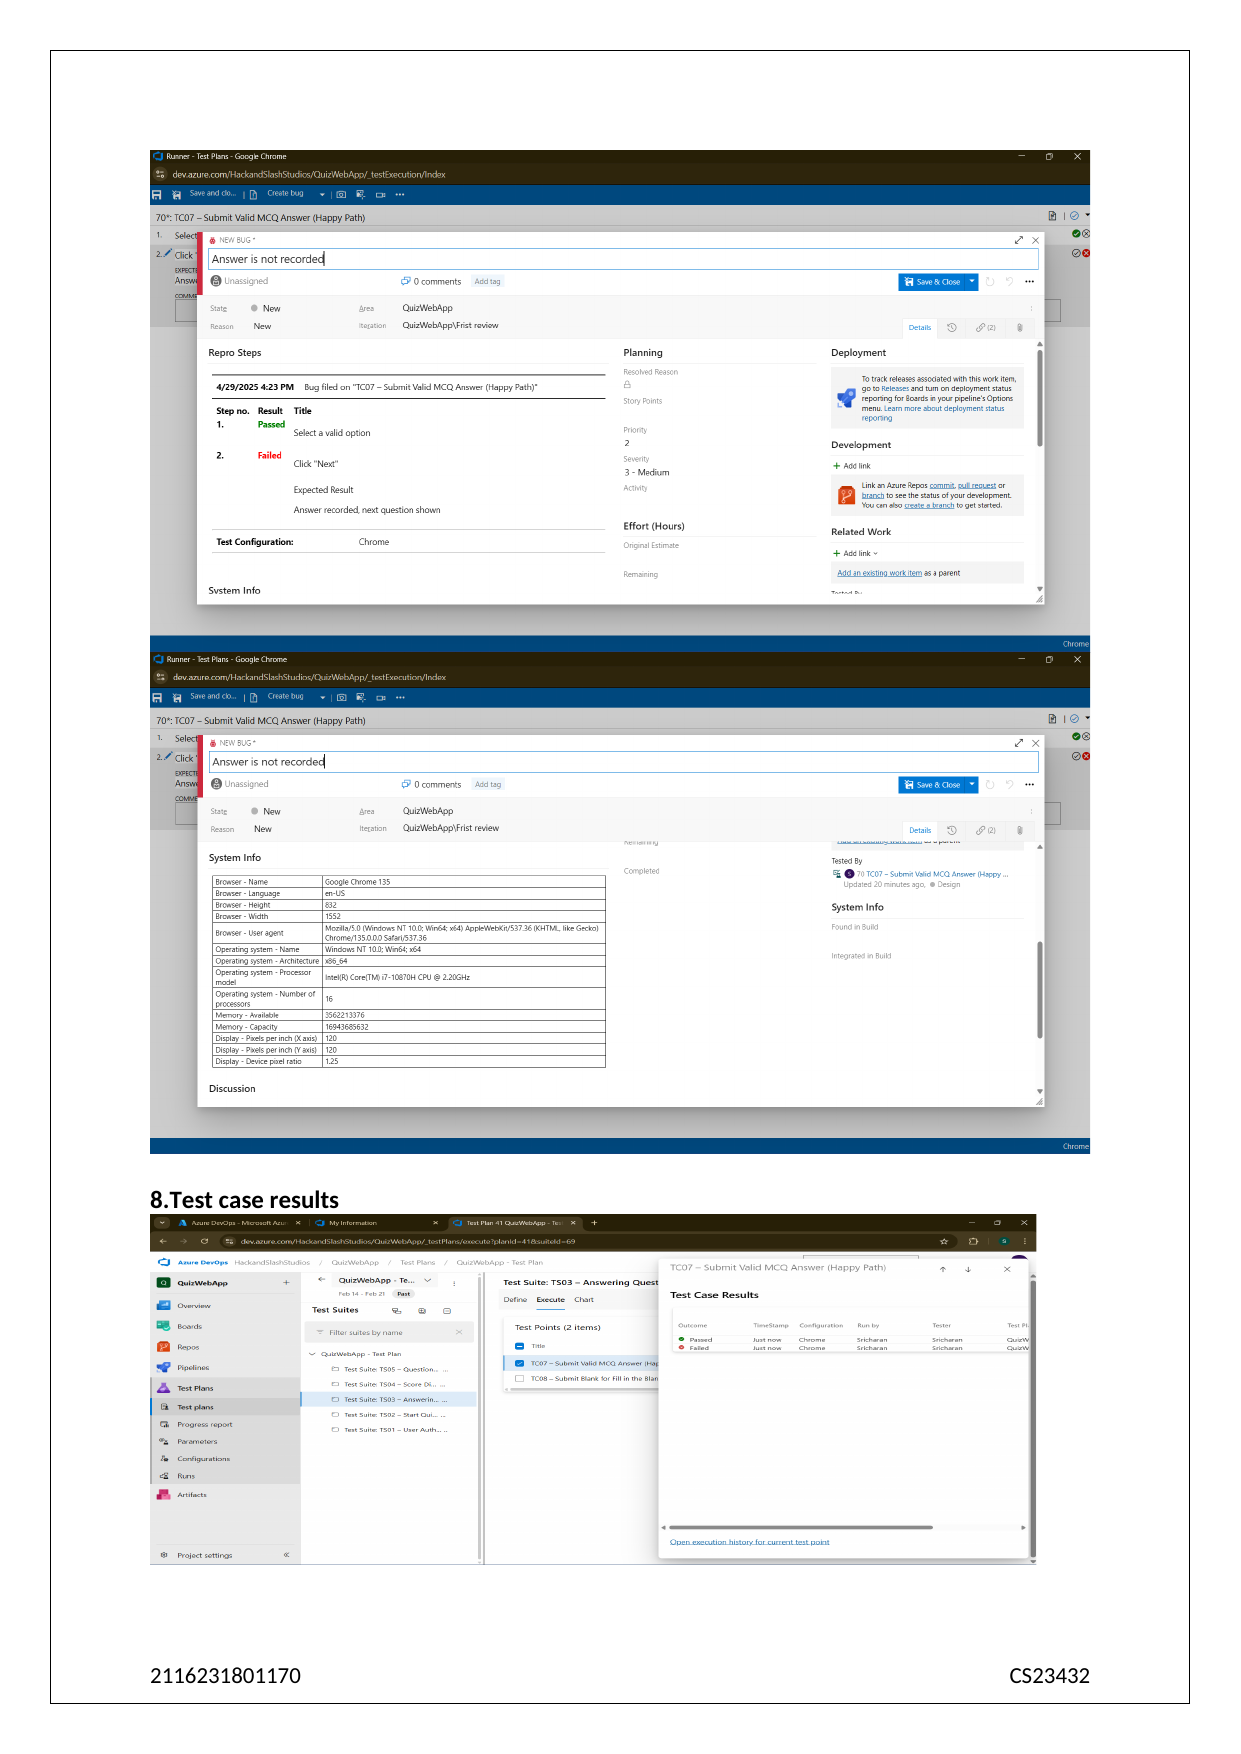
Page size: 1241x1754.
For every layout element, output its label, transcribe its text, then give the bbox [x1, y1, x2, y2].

text 8.Test case results [150, 1184, 1090, 1214]
picture [150, 150, 1091, 1154]
picture [150, 1214, 1037, 1565]
